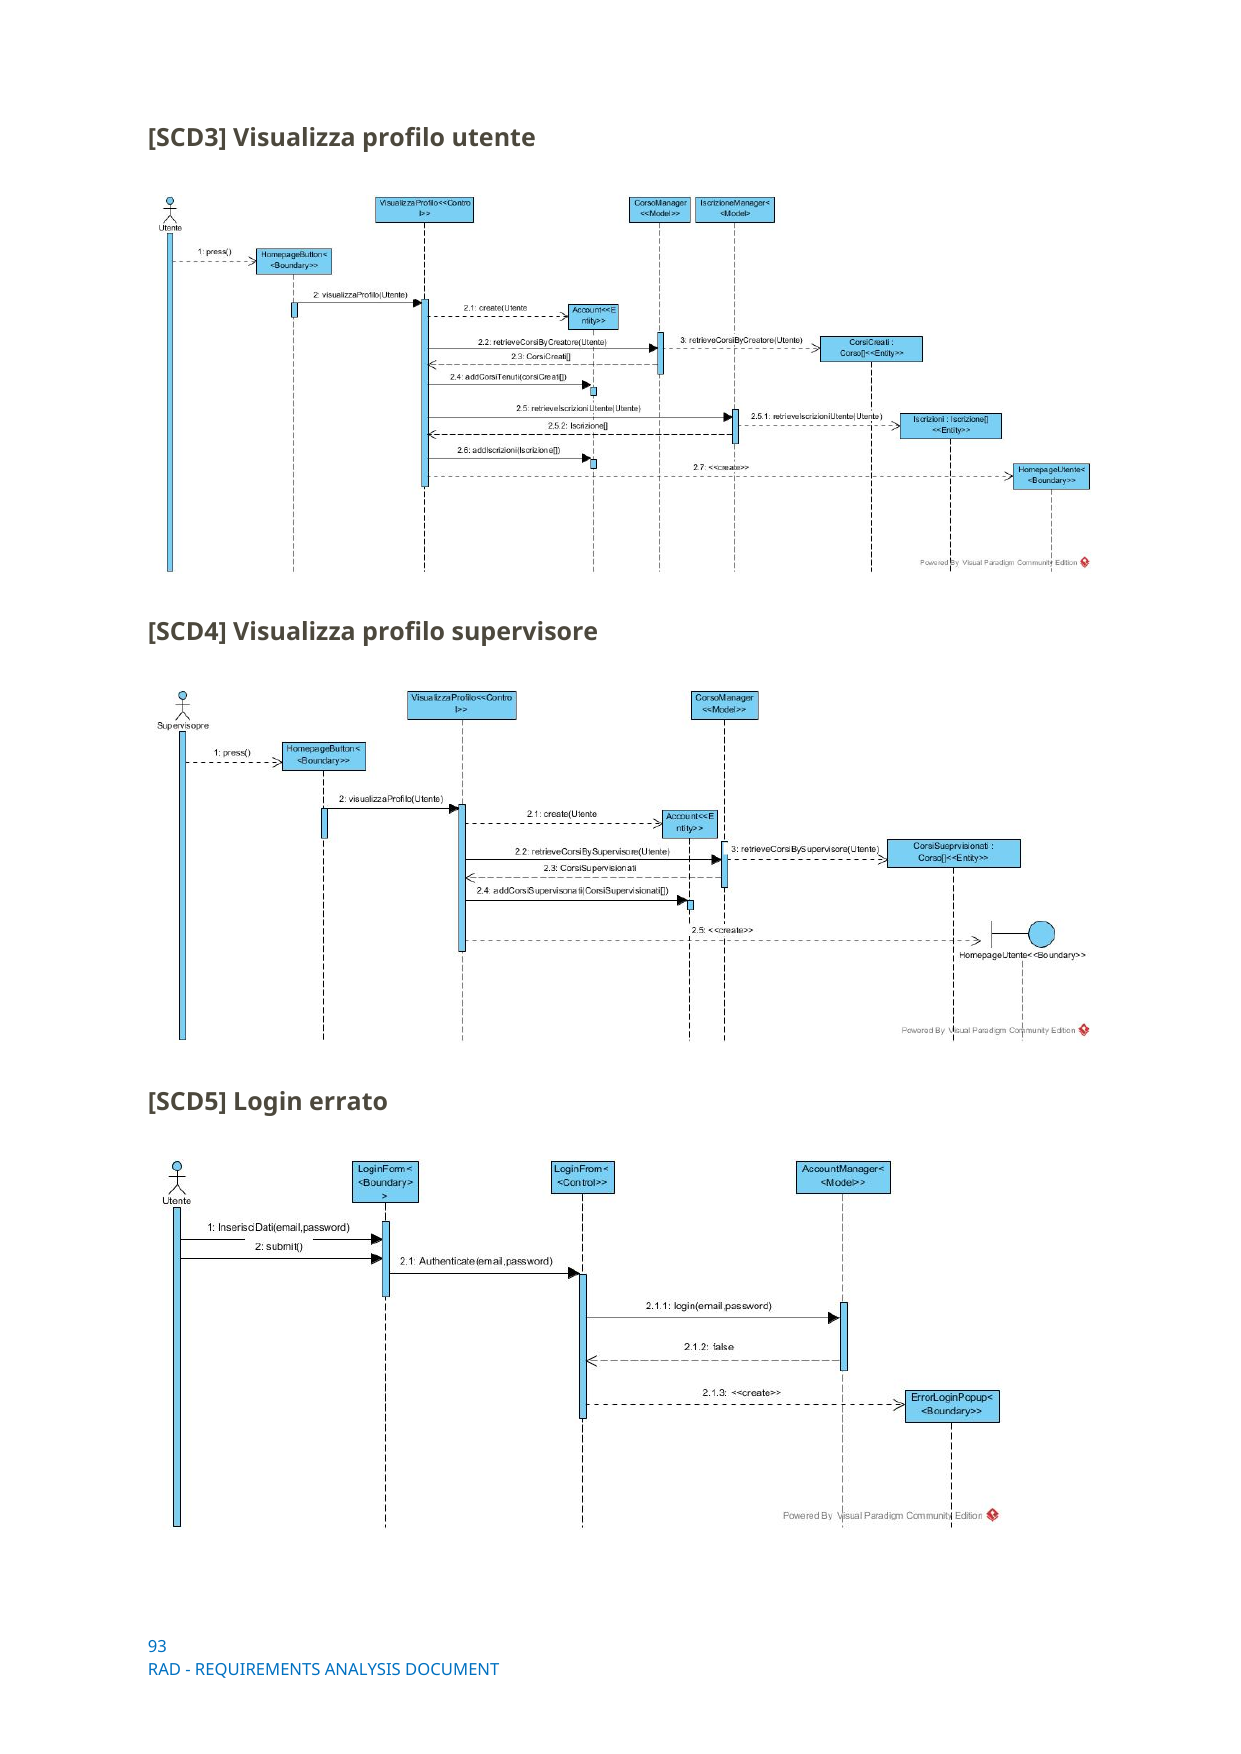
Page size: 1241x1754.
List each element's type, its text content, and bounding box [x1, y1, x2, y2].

text [SCD5] Login errato [148, 1083, 1092, 1117]
picture [147, 195, 1093, 574]
text [SCD3] Visualizza profilo utente [148, 119, 1092, 154]
text [SCD4] Visualizza profilo supervisore [148, 614, 1092, 648]
picture [147, 1159, 1003, 1530]
picture [147, 690, 1093, 1043]
